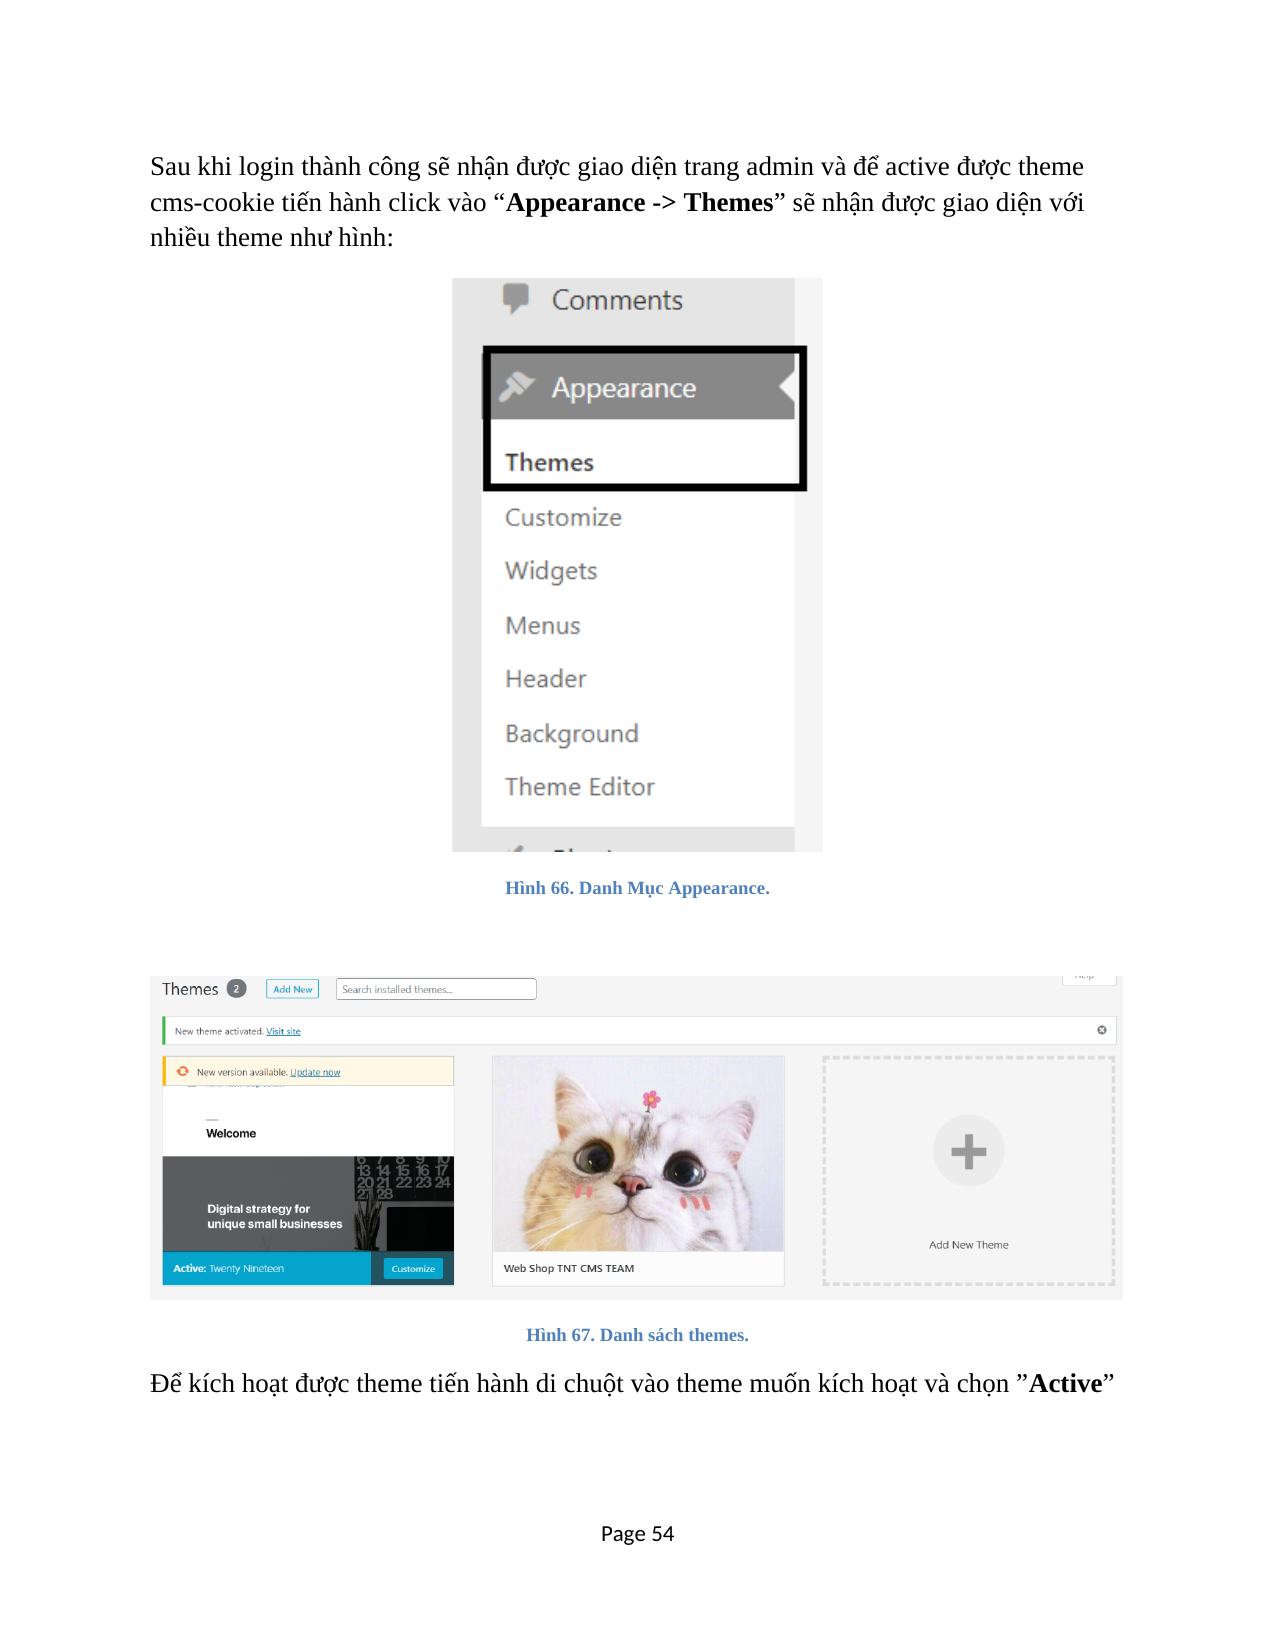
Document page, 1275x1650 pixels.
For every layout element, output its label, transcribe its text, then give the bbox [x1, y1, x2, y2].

text Hình 67. Danh sách themes. [150, 1324, 1125, 1346]
picture [452, 278, 823, 852]
picture [150, 976, 1123, 1300]
text Hình 66. Danh Mục Appearance. [150, 877, 1125, 898]
text Để kích hoạt được theme tiến hành di chuột vào theme muốn kích hoạt và chọn ”Active” [150, 1367, 1125, 1398]
text Sau khi login thành công sẽ nhận được giao diện trang admin và để active được theme cms-cookie tiến hành click vào “Appearance -> Themes” sẽ nhận được giao diện với nhiều theme như hình: [150, 150, 1125, 253]
